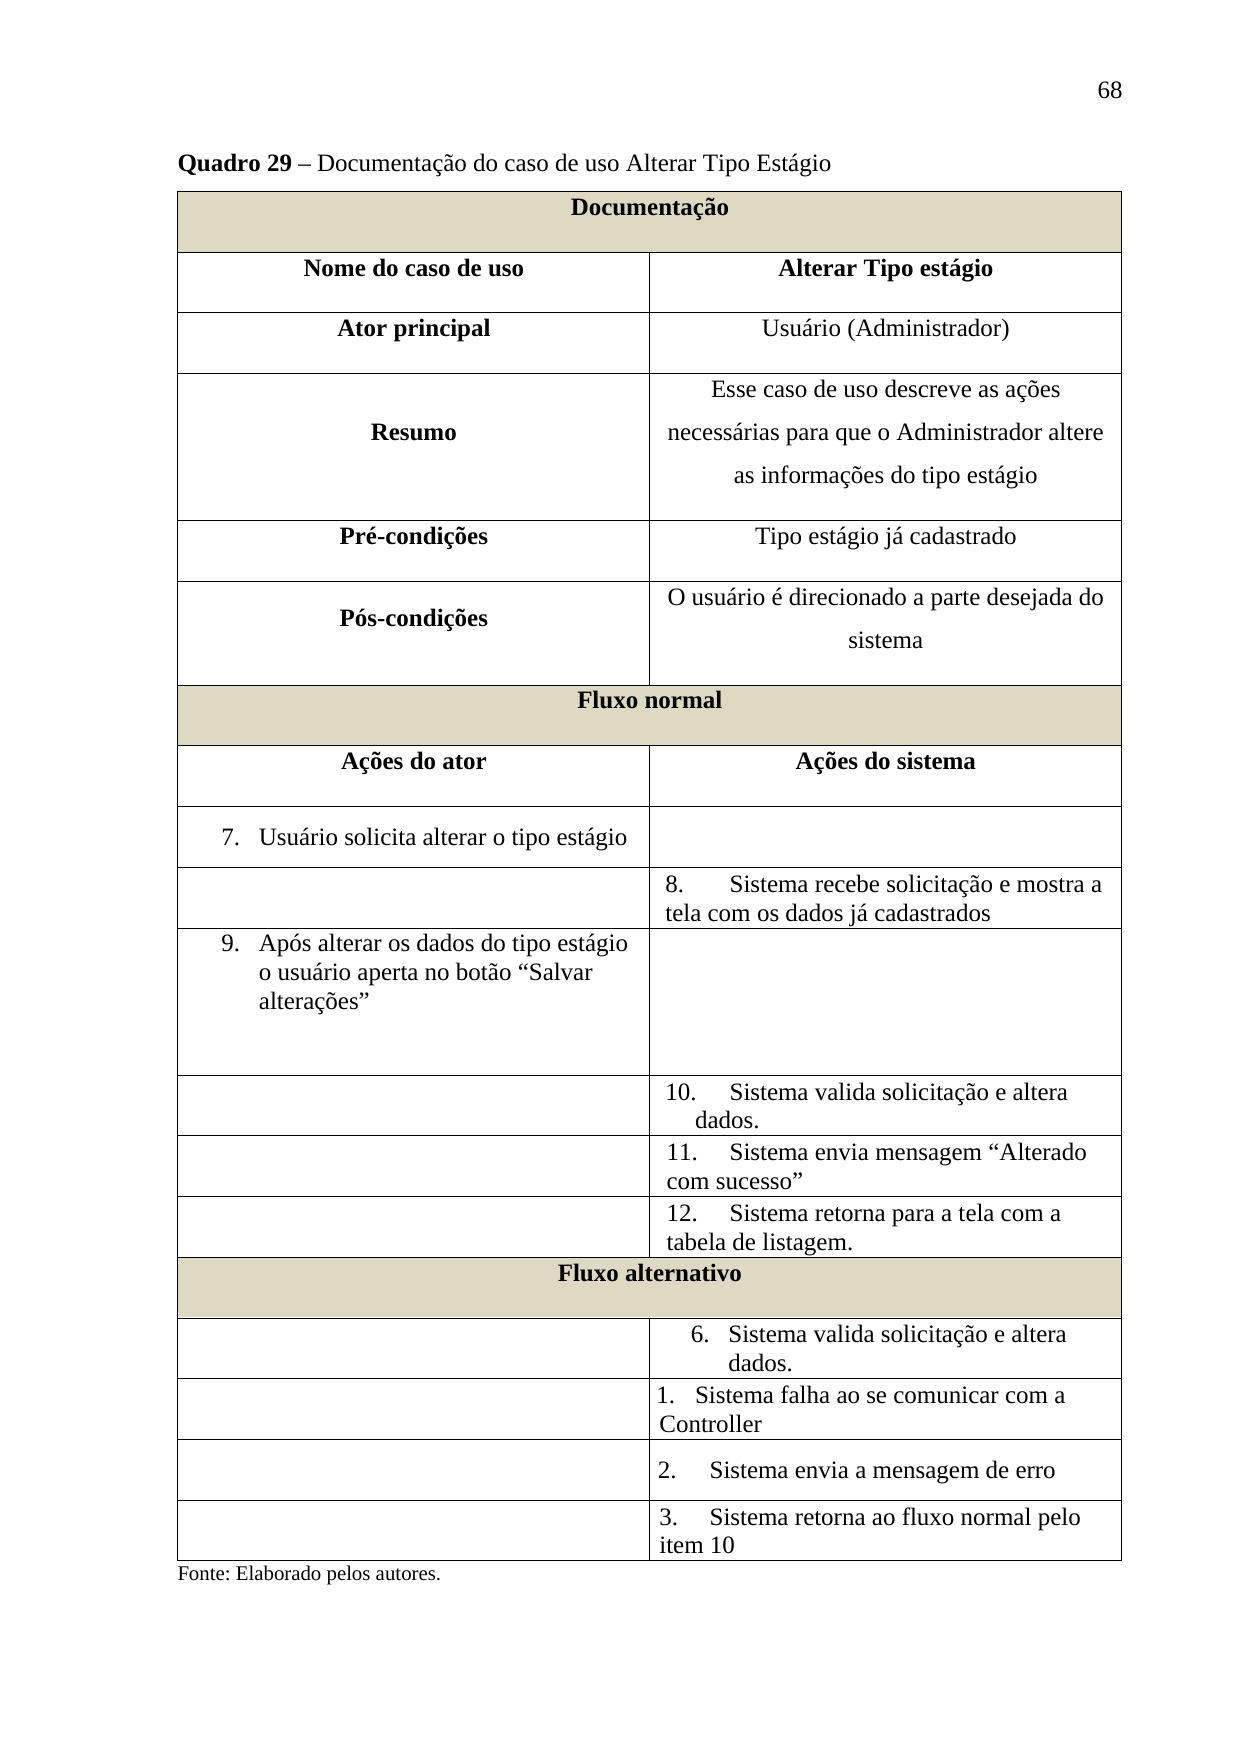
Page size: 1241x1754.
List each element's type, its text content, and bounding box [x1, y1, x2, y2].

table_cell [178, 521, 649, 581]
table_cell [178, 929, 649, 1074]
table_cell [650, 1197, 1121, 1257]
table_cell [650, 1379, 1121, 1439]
text Quadro 29 – Documentação do caso de uso Alterar Tipo Estágio [177, 148, 1122, 176]
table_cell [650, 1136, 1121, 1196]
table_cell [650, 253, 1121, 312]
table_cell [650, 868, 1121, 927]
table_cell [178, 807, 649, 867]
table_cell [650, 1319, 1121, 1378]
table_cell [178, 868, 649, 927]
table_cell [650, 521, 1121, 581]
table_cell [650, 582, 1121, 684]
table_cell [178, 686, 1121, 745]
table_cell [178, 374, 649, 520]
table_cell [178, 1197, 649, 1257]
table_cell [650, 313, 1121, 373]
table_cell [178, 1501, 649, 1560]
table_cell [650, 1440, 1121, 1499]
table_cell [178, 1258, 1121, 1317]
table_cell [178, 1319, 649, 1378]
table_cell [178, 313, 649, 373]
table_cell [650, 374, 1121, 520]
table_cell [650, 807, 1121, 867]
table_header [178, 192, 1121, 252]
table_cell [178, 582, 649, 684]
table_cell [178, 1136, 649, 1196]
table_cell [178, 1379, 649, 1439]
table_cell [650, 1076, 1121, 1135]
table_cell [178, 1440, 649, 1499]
text Fonte: Elaborado pelos autores. [177, 1561, 1122, 1585]
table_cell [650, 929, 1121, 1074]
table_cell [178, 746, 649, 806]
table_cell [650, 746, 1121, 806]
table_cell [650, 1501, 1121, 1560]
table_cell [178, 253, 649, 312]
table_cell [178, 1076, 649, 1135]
